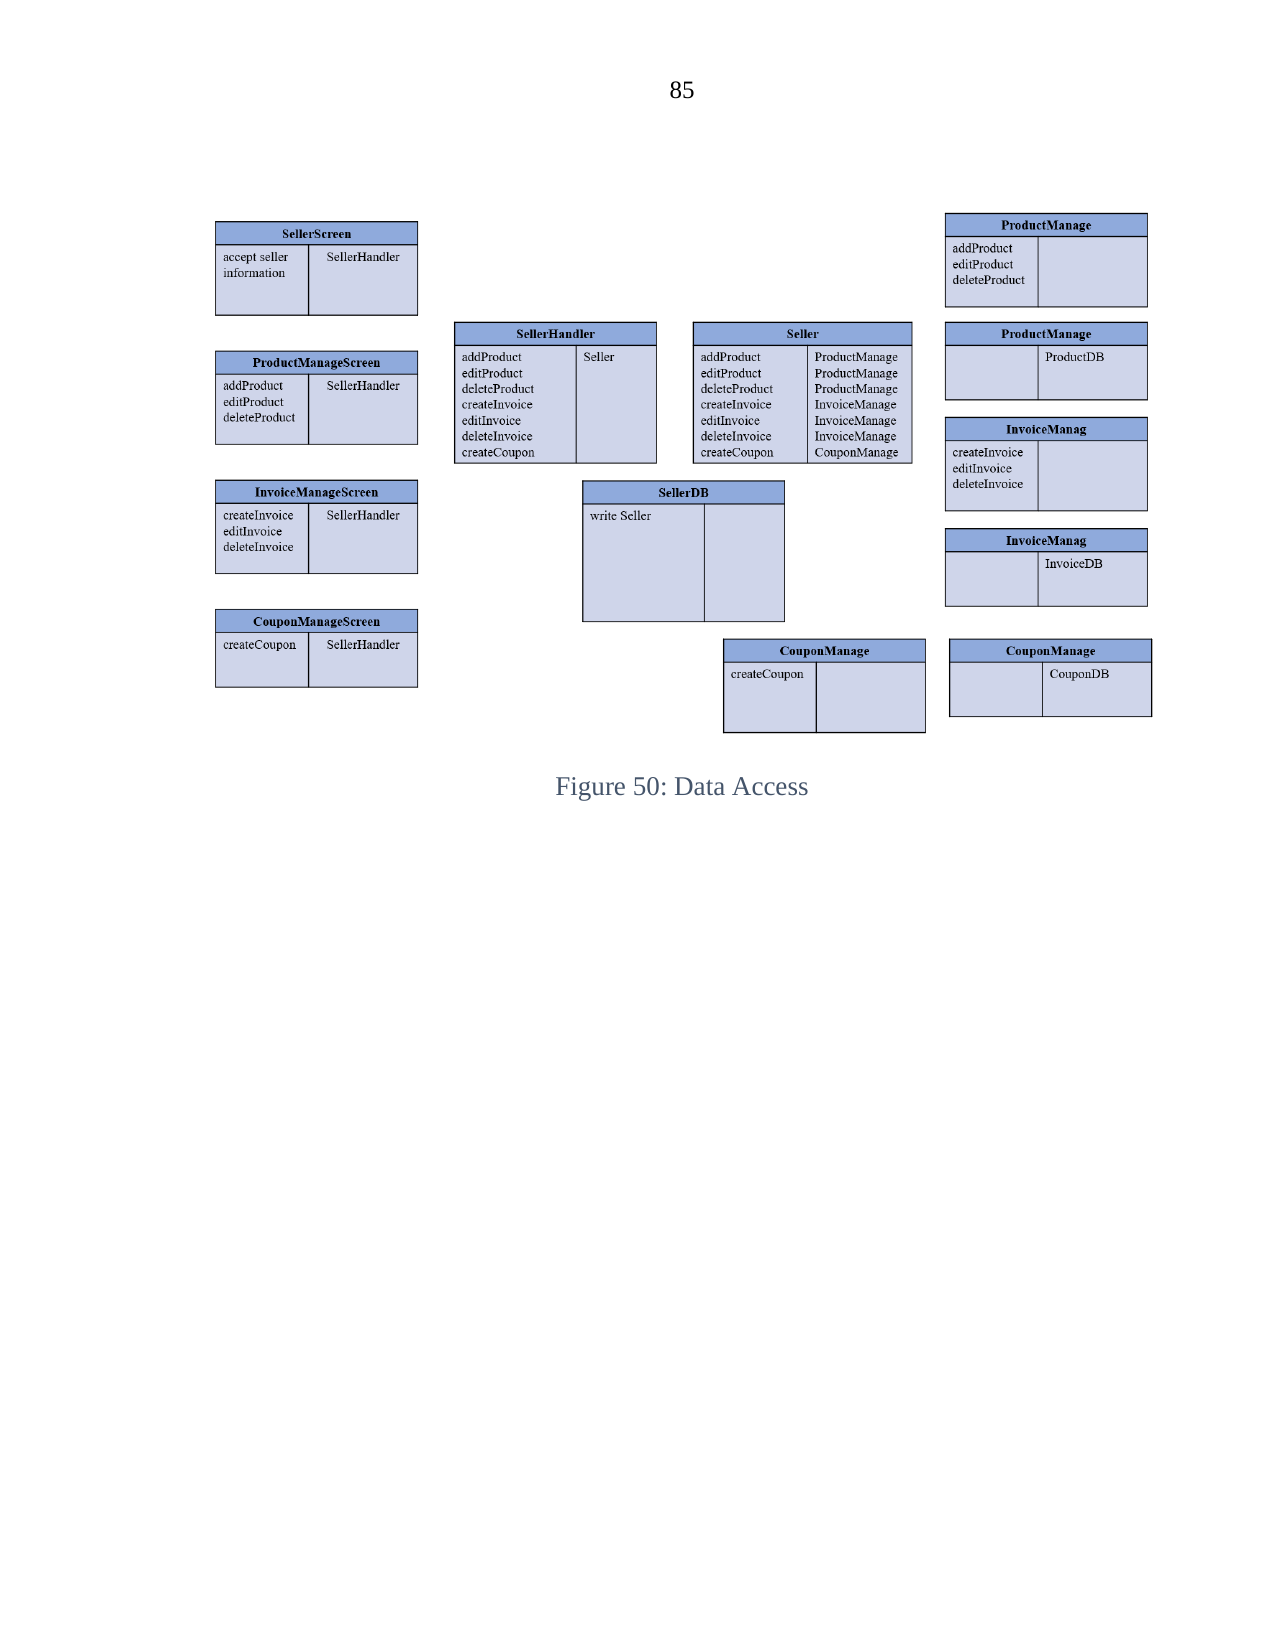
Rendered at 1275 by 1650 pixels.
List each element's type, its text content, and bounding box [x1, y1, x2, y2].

text Figure 50: Data Access [207, 770, 1157, 801]
picture [206, 206, 1157, 740]
